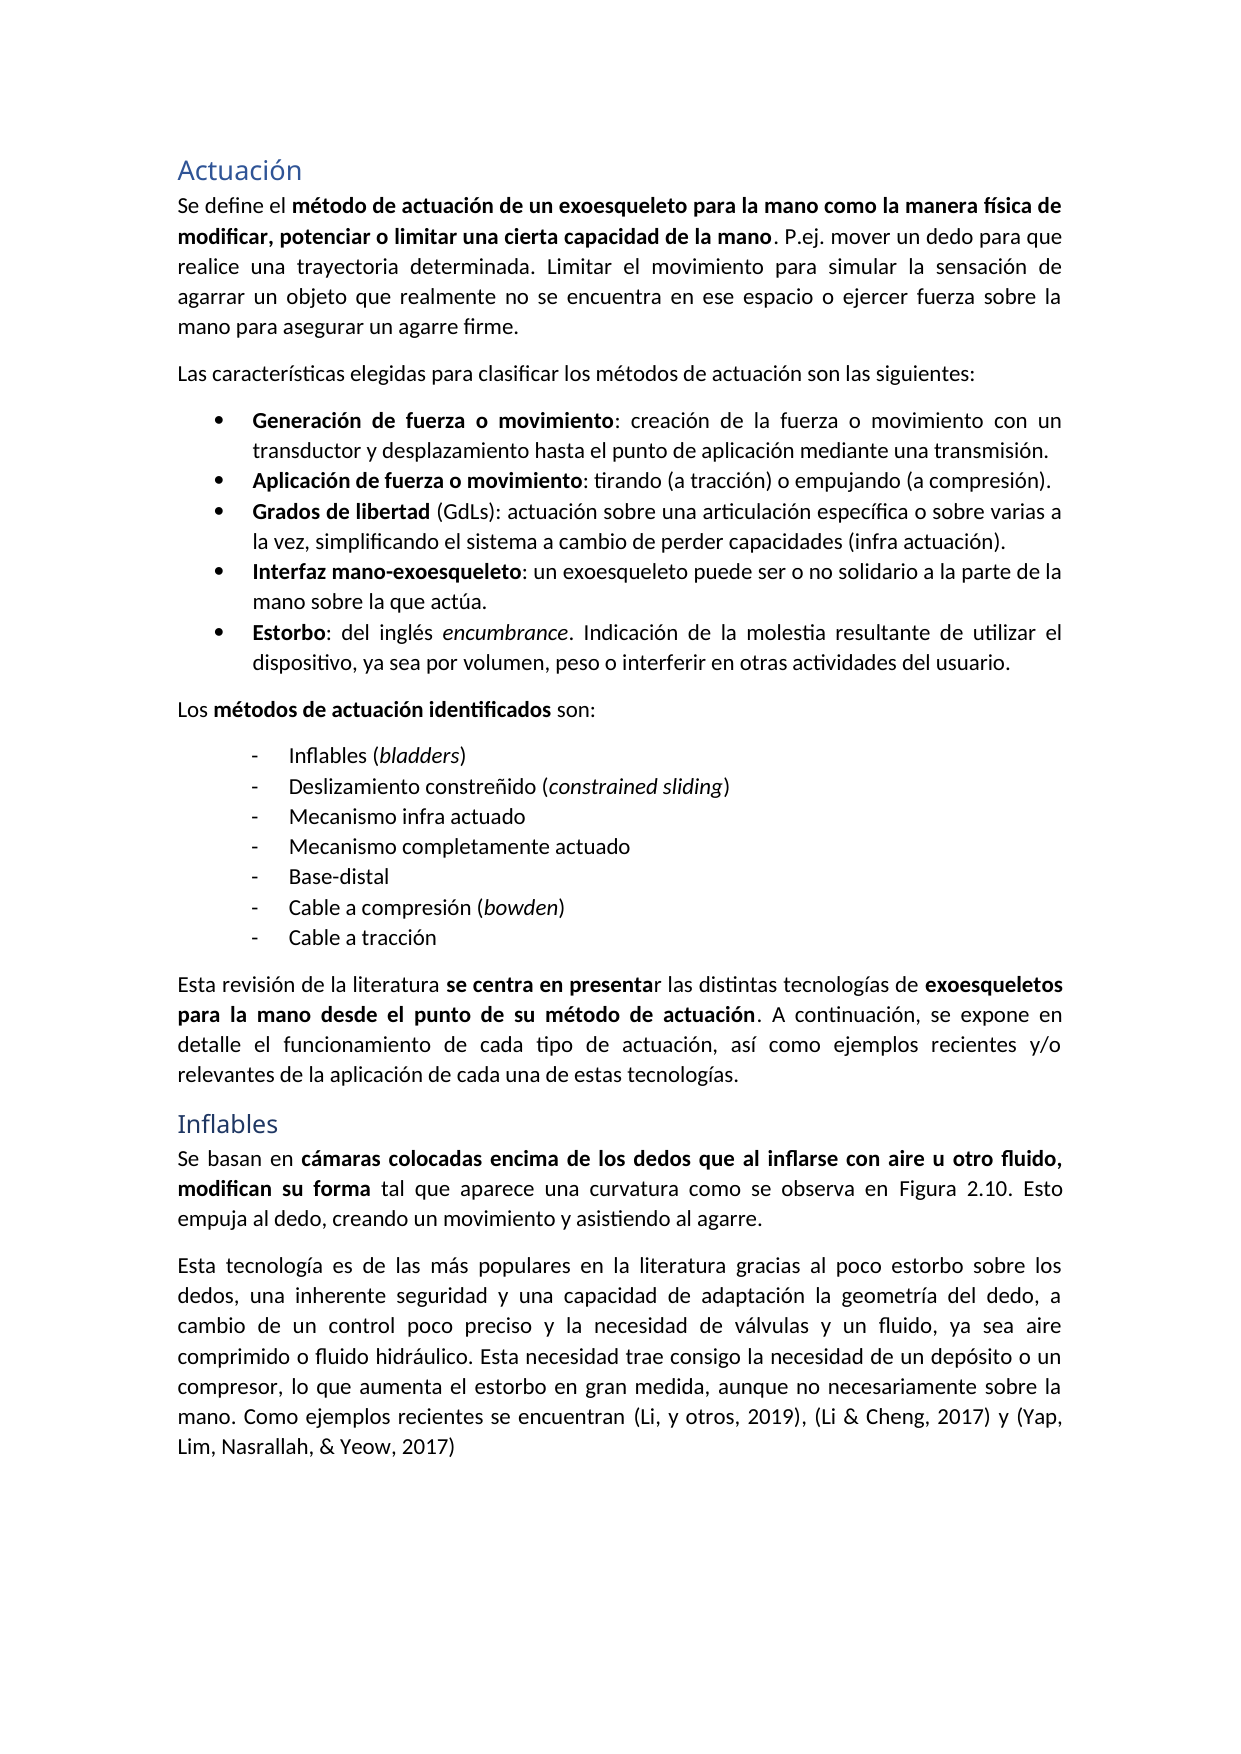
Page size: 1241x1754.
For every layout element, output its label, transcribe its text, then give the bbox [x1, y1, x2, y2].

list Deslizamiento constreñido (constrained sliding) [251, 772, 1063, 800]
list Aplicación de fuerza o movimiento: tirando (a tracción) o empujando (a compresión). [215, 467, 1063, 494]
text Esta revisión de la literatura se centra en presentar las distintas tecnologías de exoesqueletos para la mano desde el punto de su método de actuación. A continuación, se expone en detalle el funcionamiento de cada tipo de actuación, así como ejemplos recientes y/o relevantes de la aplicación de cada una de estas tecnologías. [177, 970, 1063, 1088]
text Las características elegidas para clasificar los métodos de actuación son las siguientes: [177, 359, 1063, 387]
list Estorbo: del inglés encumbrance. Indicación de la molestia resultante de utilizar el dispositivo, ya sea por volumen, peso o interferir en otras actividades del usuario. [215, 618, 1063, 676]
subtitle Actuación [177, 152, 1063, 189]
list Mecanismo completamente actuado [251, 832, 1063, 860]
list Grados de libertad (GdLs): actuación sobre una articulación específica o sobre varias a la vez, simplificando el sistema a cambio de perder capacidades (infra actuación). [215, 497, 1063, 555]
text Esta tecnología es de las más populares en la literatura gracias al poco estorbo sobre los dedos, una inherente seguridad y una capacidad de adaptación la geometría del dedo, a cambio de un control poco preciso y la necesidad de válvulas y un fluido, ya sea aire comprimido o fluido hidráulico. Esta necesidad trae consigo la necesidad de un depósito o un compresor, lo que aumenta el estorbo en gran medida, aunque no necesariamente sobre la mano. Como ejemplos recientes se encuentran , y [177, 1251, 1063, 1461]
list Interfaz mano-exoesqueleto: un exoesqueleto puede ser o no solidario a la parte de la mano sobre la que actúa. [215, 557, 1063, 615]
list Mecanismo infra actuado [251, 802, 1063, 830]
text Los métodos de actuación identificados son: [177, 695, 1063, 723]
text Se basan en cámaras colocadas encima de los dedos que al inflarse con aire u otro fluido, modifican su forma tal que aparece una curvatura como se observa en Figura 2.10. Esto empuja al dedo, creando un movimiento y asistiendo al agarre. [177, 1144, 1063, 1232]
list Cable a tracción [251, 923, 1063, 951]
text Se define el método de actuación de un exoesqueleto para la mano como la manera física de modificar, potenciar o limitar una cierta capacidad de la mano. P.ej. mover un dedo para que realice una trayectoria determinada. Limitar el movimiento para simular la sensación de agarrar un objeto que realmente no se encuentra en ese espacio o ejercer fuerza sobre la mano para asegurar un agarre firme. [177, 192, 1063, 340]
list Cable a compresión (bowden) [251, 893, 1063, 921]
subtitle Inflables [177, 1107, 1063, 1141]
list Inflables (bladders) [251, 742, 1063, 769]
list Generación de fuerza o movimiento: creación de la fuerza o movimiento con un transductor y desplazamiento hasta el punto de aplicación mediante una transmisión. [215, 406, 1063, 464]
list Base-distal [251, 862, 1063, 890]
